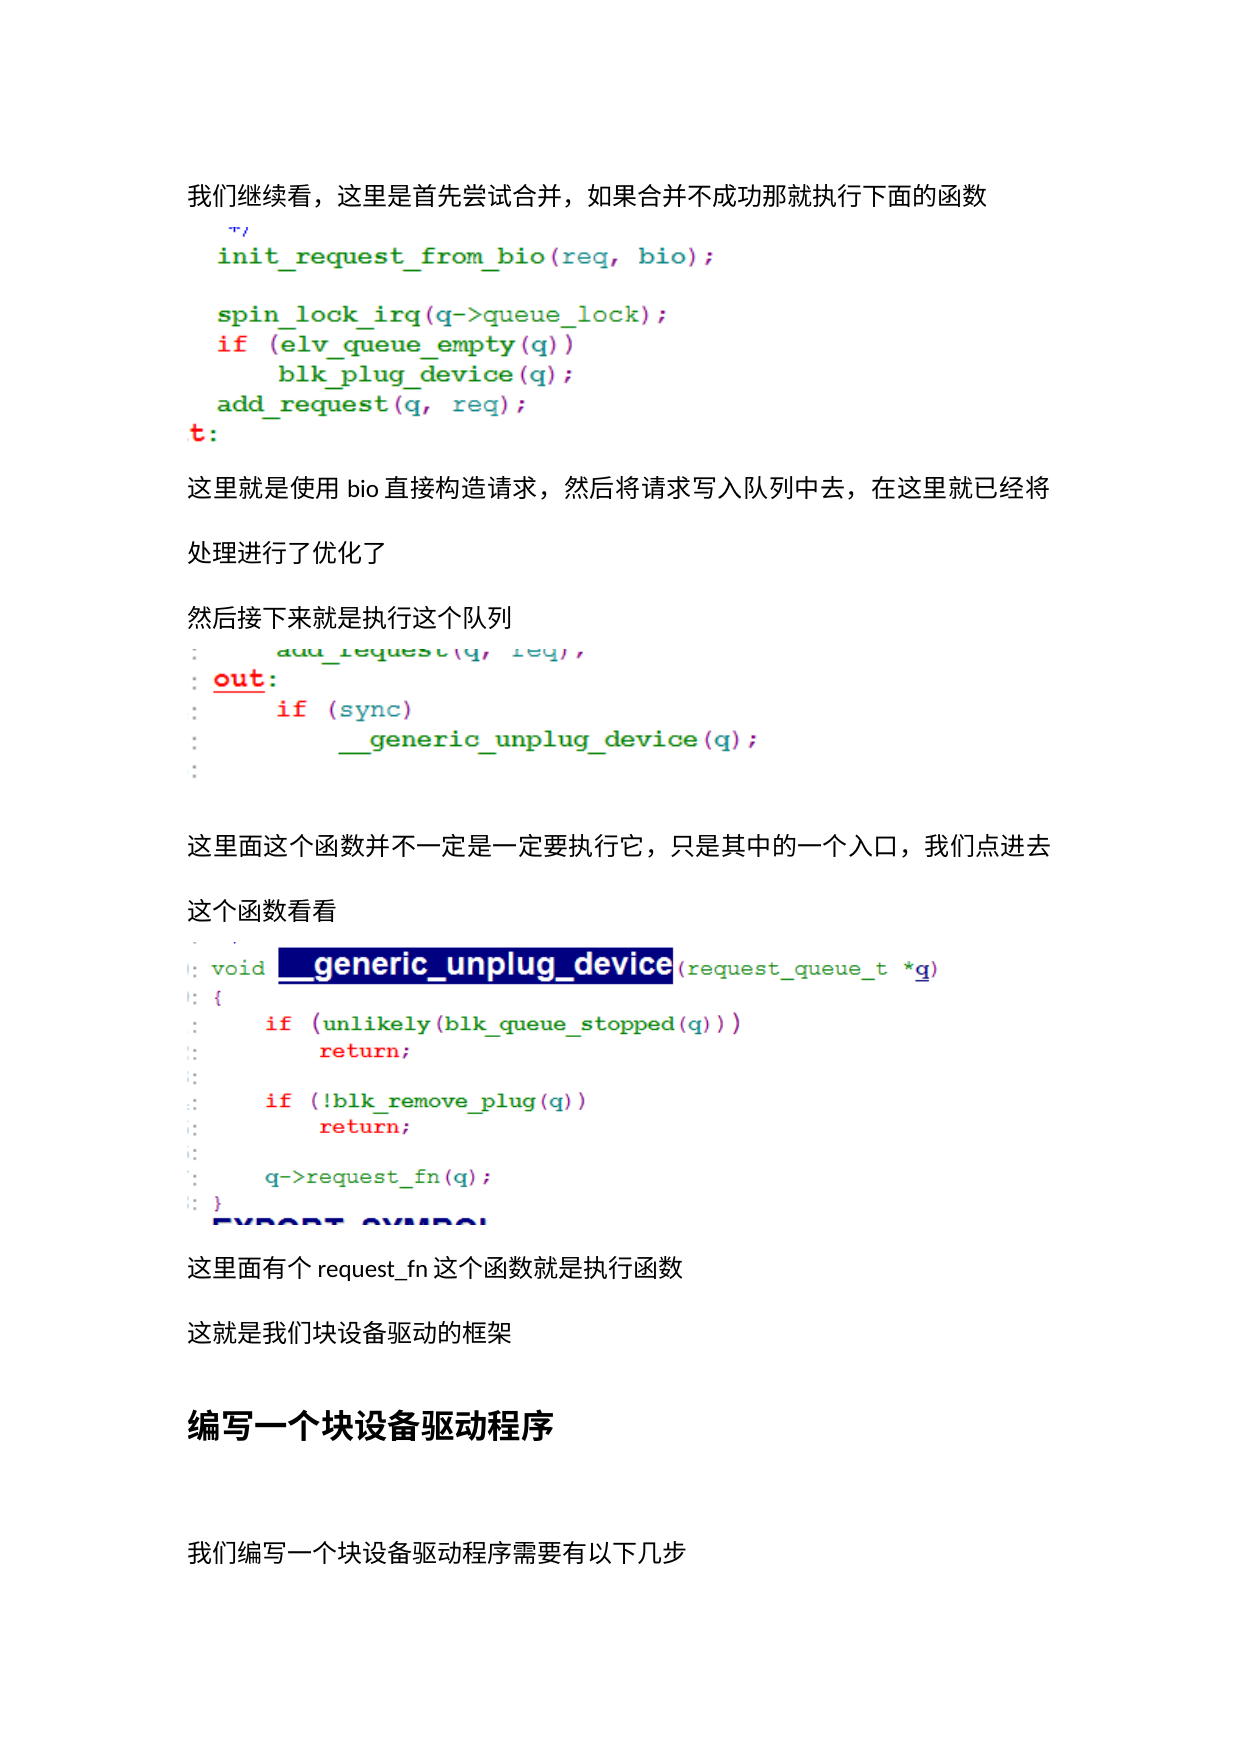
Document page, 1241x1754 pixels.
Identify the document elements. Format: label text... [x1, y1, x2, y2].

subtitle 编写一个块设备驱动程序 [187, 1392, 1053, 1457]
text 这里面有个request_fn这个函数就是执行函数 [187, 1234, 1053, 1299]
text 这里面这个函数并不一定是一定要执行它，只是其中的一个入口，我们点进去这个函数看看 [187, 812, 1053, 942]
text 我们编写一个块设备驱动程序需要有以下几步 [187, 1519, 1053, 1584]
text 这就是我们块设备驱动的框架 [187, 1299, 1053, 1364]
text 然后接下来就是执行这个队列 [187, 584, 1053, 649]
text 我们继续看，这里是首先尝试合并，如果合并不成功那就执行下面的函数 [187, 162, 1053, 227]
picture [187, 649, 863, 786]
text 这里就是使用bio直接构造请求，然后将请求写入队列中去，在这里就已经将处理进行了优化了 [187, 454, 1053, 584]
picture [187, 942, 1053, 1225]
picture [187, 227, 738, 443]
